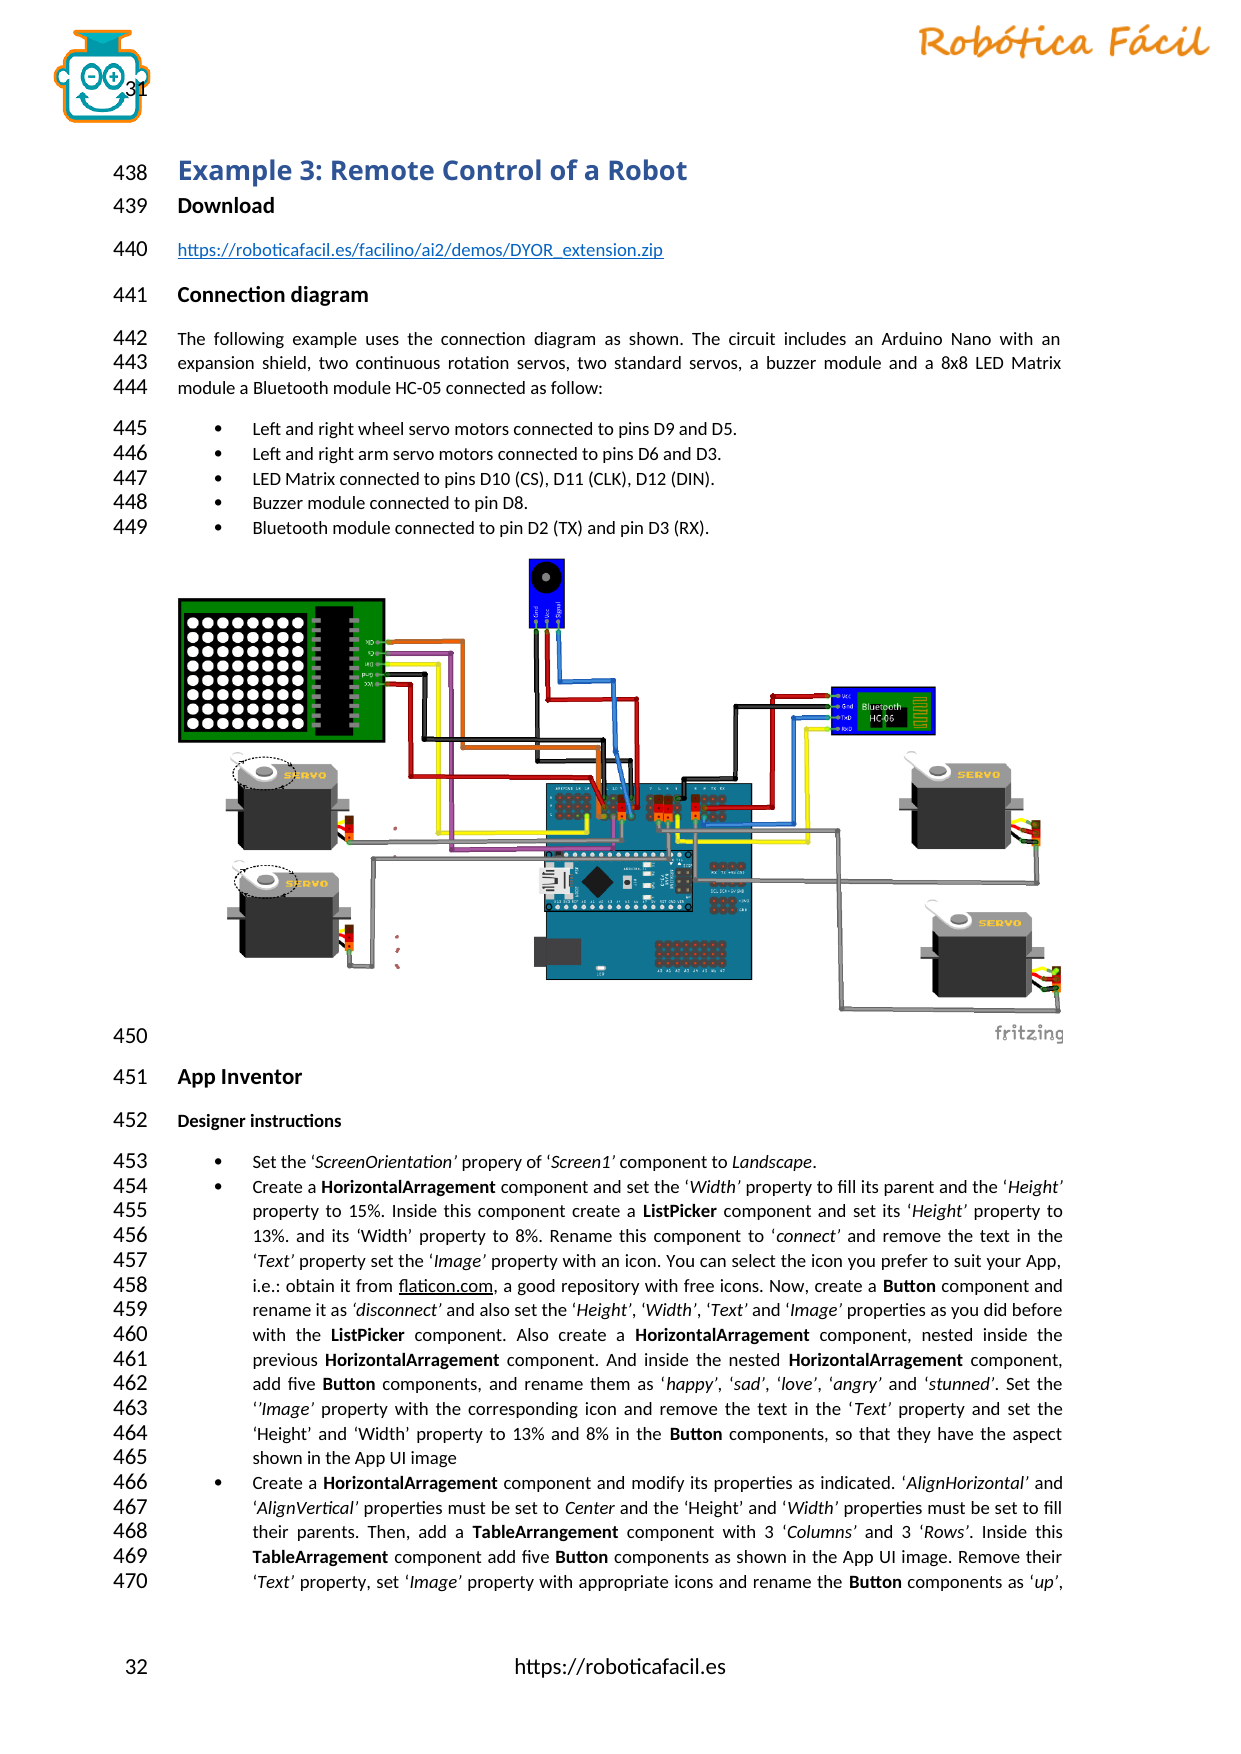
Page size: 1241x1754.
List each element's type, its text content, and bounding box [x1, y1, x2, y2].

text App Inventor [177, 1062, 1063, 1090]
text https://roboticafacil.es/facilino/ai2/demos/DYOR_extension.zip [177, 238, 1063, 261]
text Download [177, 192, 1063, 219]
picture [177, 557, 1063, 1044]
picture [917, 22, 1215, 64]
list Bluetooth module connected to pin D2 (TX) and pin D3 (RX). [215, 516, 1063, 539]
list LED Matrix connected to pins D10 (CS), D11 (CLK), D12 (DIN). [215, 467, 1063, 490]
picture [53, 27, 151, 125]
list Set the ‘ScreenOrientation’ propery of ‘Screen1’ component to Landscape. [215, 1150, 1063, 1173]
list Left and right arm servo motors connected to pins D6 and D3. [215, 442, 1063, 465]
list Left and right wheel servo motors connected to pins D9 and D5. [215, 417, 1063, 440]
subtitle Example 3: Remote Control of a Robot [177, 152, 1063, 189]
text Designer instructions [177, 1109, 1063, 1132]
list Create a HorizontalArragement component and set the ‘Width’ property to fill its parent and the ‘Height’ property to 15%. Inside this component create a ListPicker component and set its ‘Height’ property to 13%. and its ‘Width’ property to 8%. Rename this component to ‘connect’ and remove the text in the ‘Text’ property set the ‘Image’ property with an icon. You can select the icon you prefer to suit your App, i.e.: obtain it from flaticon.com, a good repository with free icons. Now, create a Button component and rename it as ‘disconnect’ and also set the ‘Height’, ‘Width’, ‘Text’ and ‘Image’ properties as you did before with the ListPicker component. Also create a HorizontalArragement component, nested inside the previous HorizontalArragement component. And inside the nested HorizontalArragement component, add five Button components, and rename them as ‘happy’, ‘sad’, ‘love’, ‘angry’ and ‘stunned’. Set the ‘’Image’ property with the corresponding icon and remove the text in the ‘Text’ property and set the ‘Height’ and ‘Width’ property to 13% and 8% in the Button components, so that they have the aspect shown in the App UI image [215, 1175, 1063, 1469]
text Connection diagram [177, 280, 1063, 308]
text The following example uses the connection diagram as shown. The circuit includes an Arduino Nano with an expansion shield, two continuous rotation servos, two standard servos, a buzzer module and a 8x8 LED Matrix module a Bluetooth module HC-05 connected as follow: [177, 327, 1063, 399]
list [215, 1471, 1063, 1593]
list Buzzer module connected to pin D8. [215, 491, 1063, 514]
